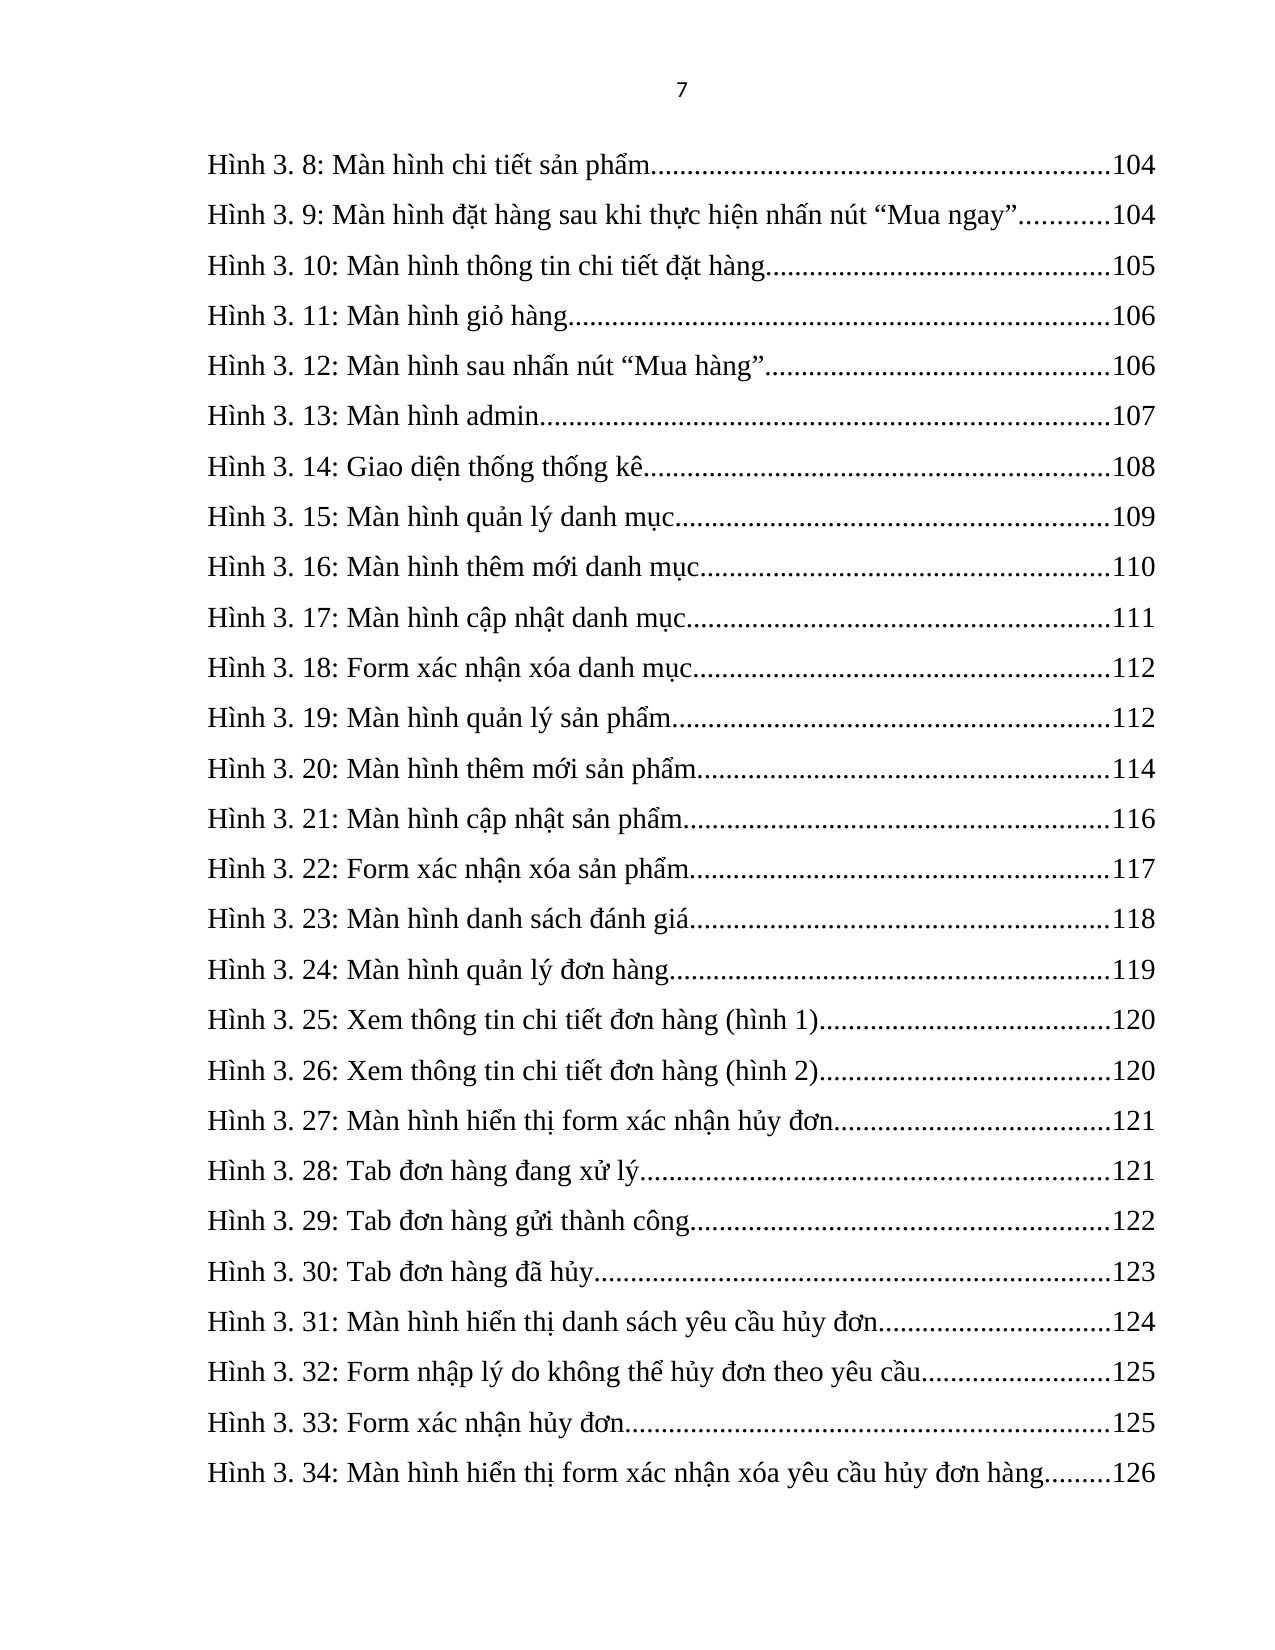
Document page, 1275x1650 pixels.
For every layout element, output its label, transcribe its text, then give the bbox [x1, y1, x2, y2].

text Hình 3. 23: Màn hình danh sách đánh giá 118 [207, 902, 1156, 935]
text Hình 3. 19: Màn hình quản lý sản phẩm 112 [207, 700, 1156, 734]
text Hình 3. 30: Tab đơn hàng đã hủy 123 [207, 1254, 1156, 1287]
text Hình 3. 24: Màn hình quản lý đơn hàng 119 [207, 952, 1156, 986]
text Hình 3. 12: Màn hình sau nhấn nút “Mua hàng” 106 [207, 348, 1156, 382]
text Hình 3. 8: Màn hình chi tiết sản phẩm 104 [207, 147, 1156, 181]
text Hình 3. 21: Màn hình cập nhật sản phẩm 116 [207, 801, 1156, 834]
text Hình 3. 20: Màn hình thêm mới sản phẩm 114 [207, 751, 1156, 784]
text Hình 3. 17: Màn hình cập nhật danh mục 111 [207, 600, 1156, 633]
text Hình 3. 25: Xem thông tin chi tiết đơn hàng (hình 1) 120 [207, 1002, 1156, 1036]
text Hình 3. 11: Màn hình giỏ hàng 106 [207, 298, 1156, 331]
text Hình 3. 27: Màn hình hiển thị form xác nhận hủy đơn 121 [207, 1103, 1156, 1136]
text Hình 3. 29: Tab đơn hàng gửi thành công 122 [207, 1203, 1156, 1237]
text Hình 3. 10: Màn hình thông tin chi tiết đặt hàng 105 [207, 248, 1156, 281]
text Hình 3. 9: Màn hình đặt hàng sau khi thực hiện nhấn nút “Mua ngay” 104 [207, 197, 1156, 231]
text Hình 3. 15: Màn hình quản lý danh mục 109 [207, 499, 1156, 533]
text Hình 3. 31: Màn hình hiển thị danh sách yêu cầu hủy đơn 124 [207, 1304, 1156, 1338]
text Hình 3. 33: Form xác nhận hủy đơn 125 [207, 1405, 1156, 1438]
text Hình 3. 18: Form xác nhận xóa danh mục 112 [207, 650, 1156, 684]
text Hình 3. 13: Màn hình admin 107 [207, 398, 1156, 432]
text Hình 3. 28: Tab đơn hàng đang xử lý 121 [207, 1153, 1156, 1187]
text Hình 3. 22: Form xác nhận xóa sản phẩm 117 [207, 851, 1156, 885]
text Hình 3. 32: Form nhập lý do không thể hủy đơn theo yêu cầu 125 [207, 1354, 1156, 1388]
text Hình 3. 14: Giao diện thống thống kê 108 [207, 449, 1156, 482]
text Hình 3. 26: Xem thông tin chi tiết đơn hàng (hình 2) 120 [207, 1053, 1156, 1086]
text Hình 3. 16: Màn hình thêm mới danh mục 110 [207, 549, 1156, 583]
text Hình 3. 34: Màn hình hiển thị form xác nhận xóa yêu cầu hủy đơn hàng 126 [207, 1455, 1156, 1489]
